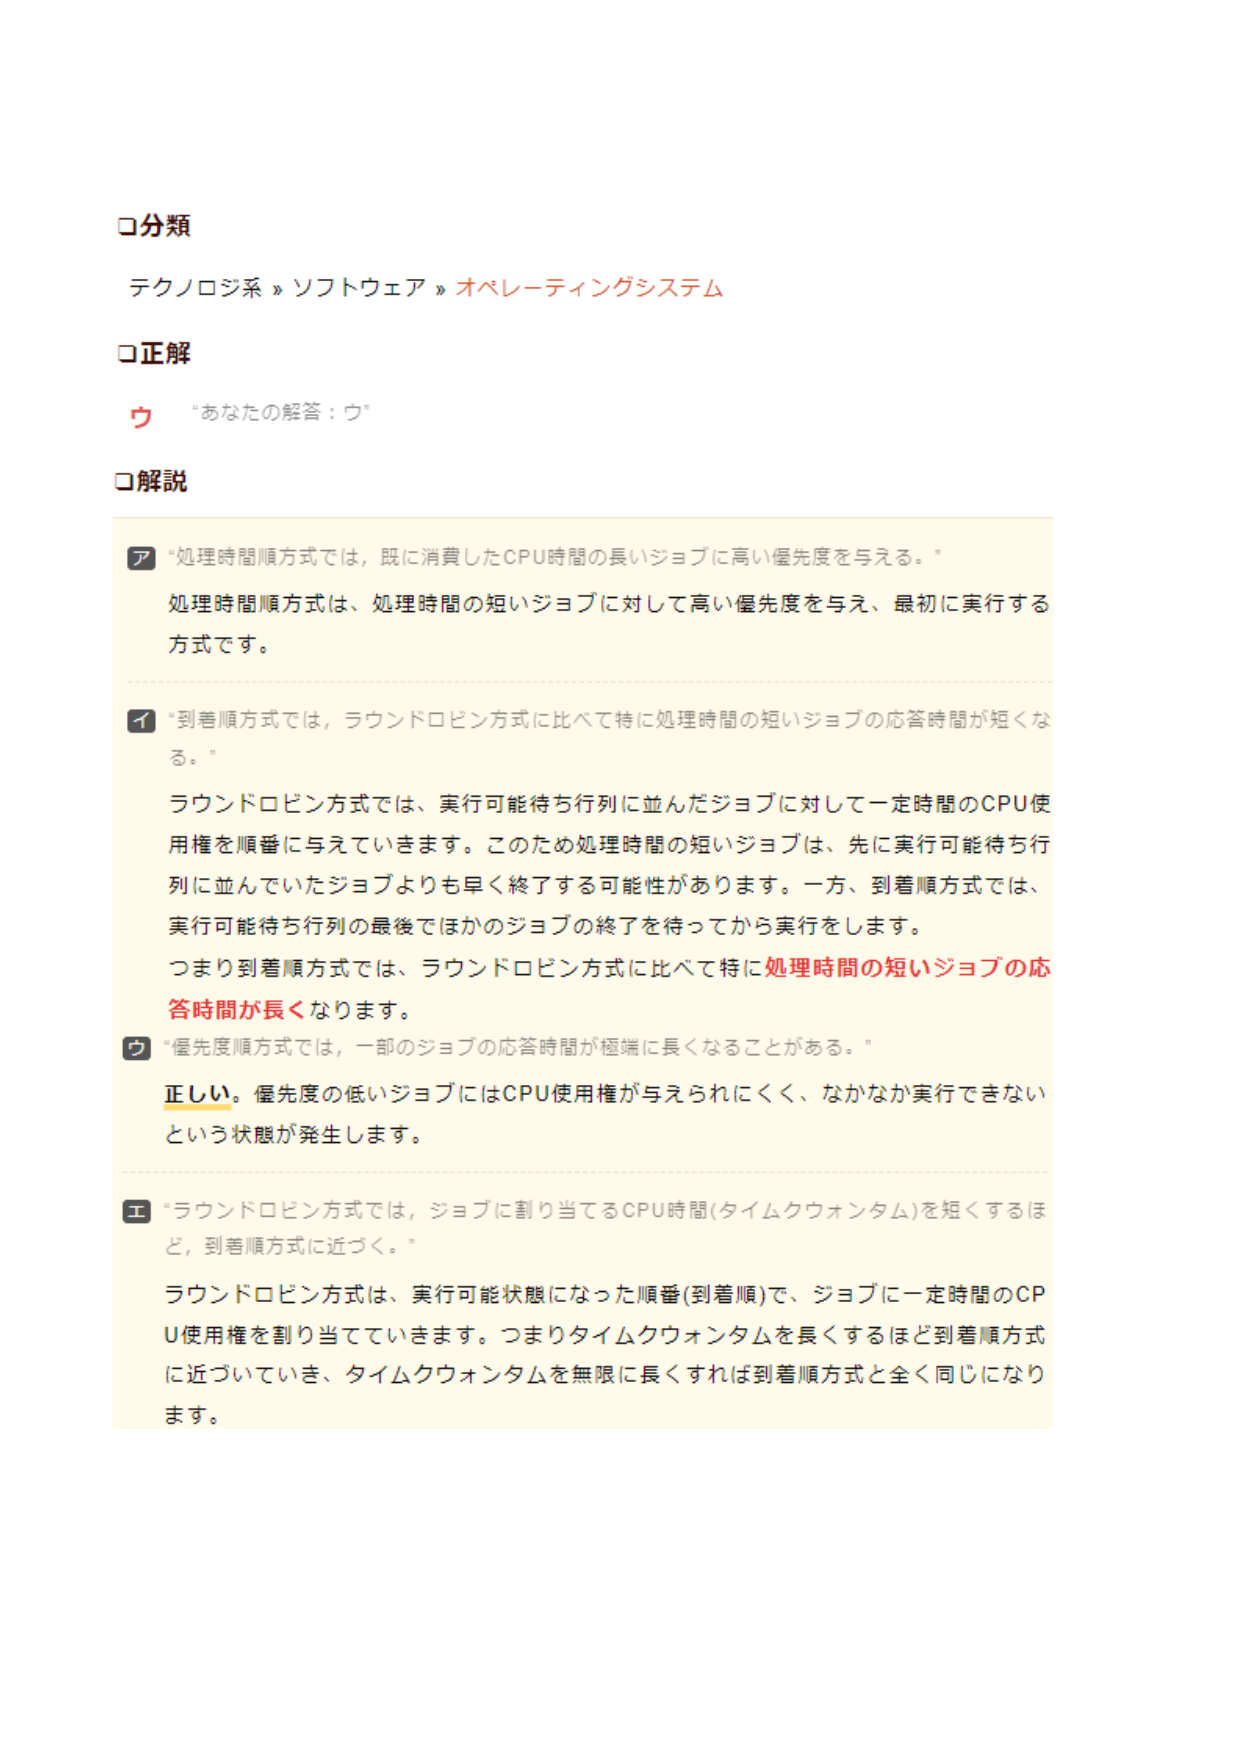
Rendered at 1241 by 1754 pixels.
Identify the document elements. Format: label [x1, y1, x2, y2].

picture [112, 464, 1054, 1429]
picture [112, 202, 885, 435]
